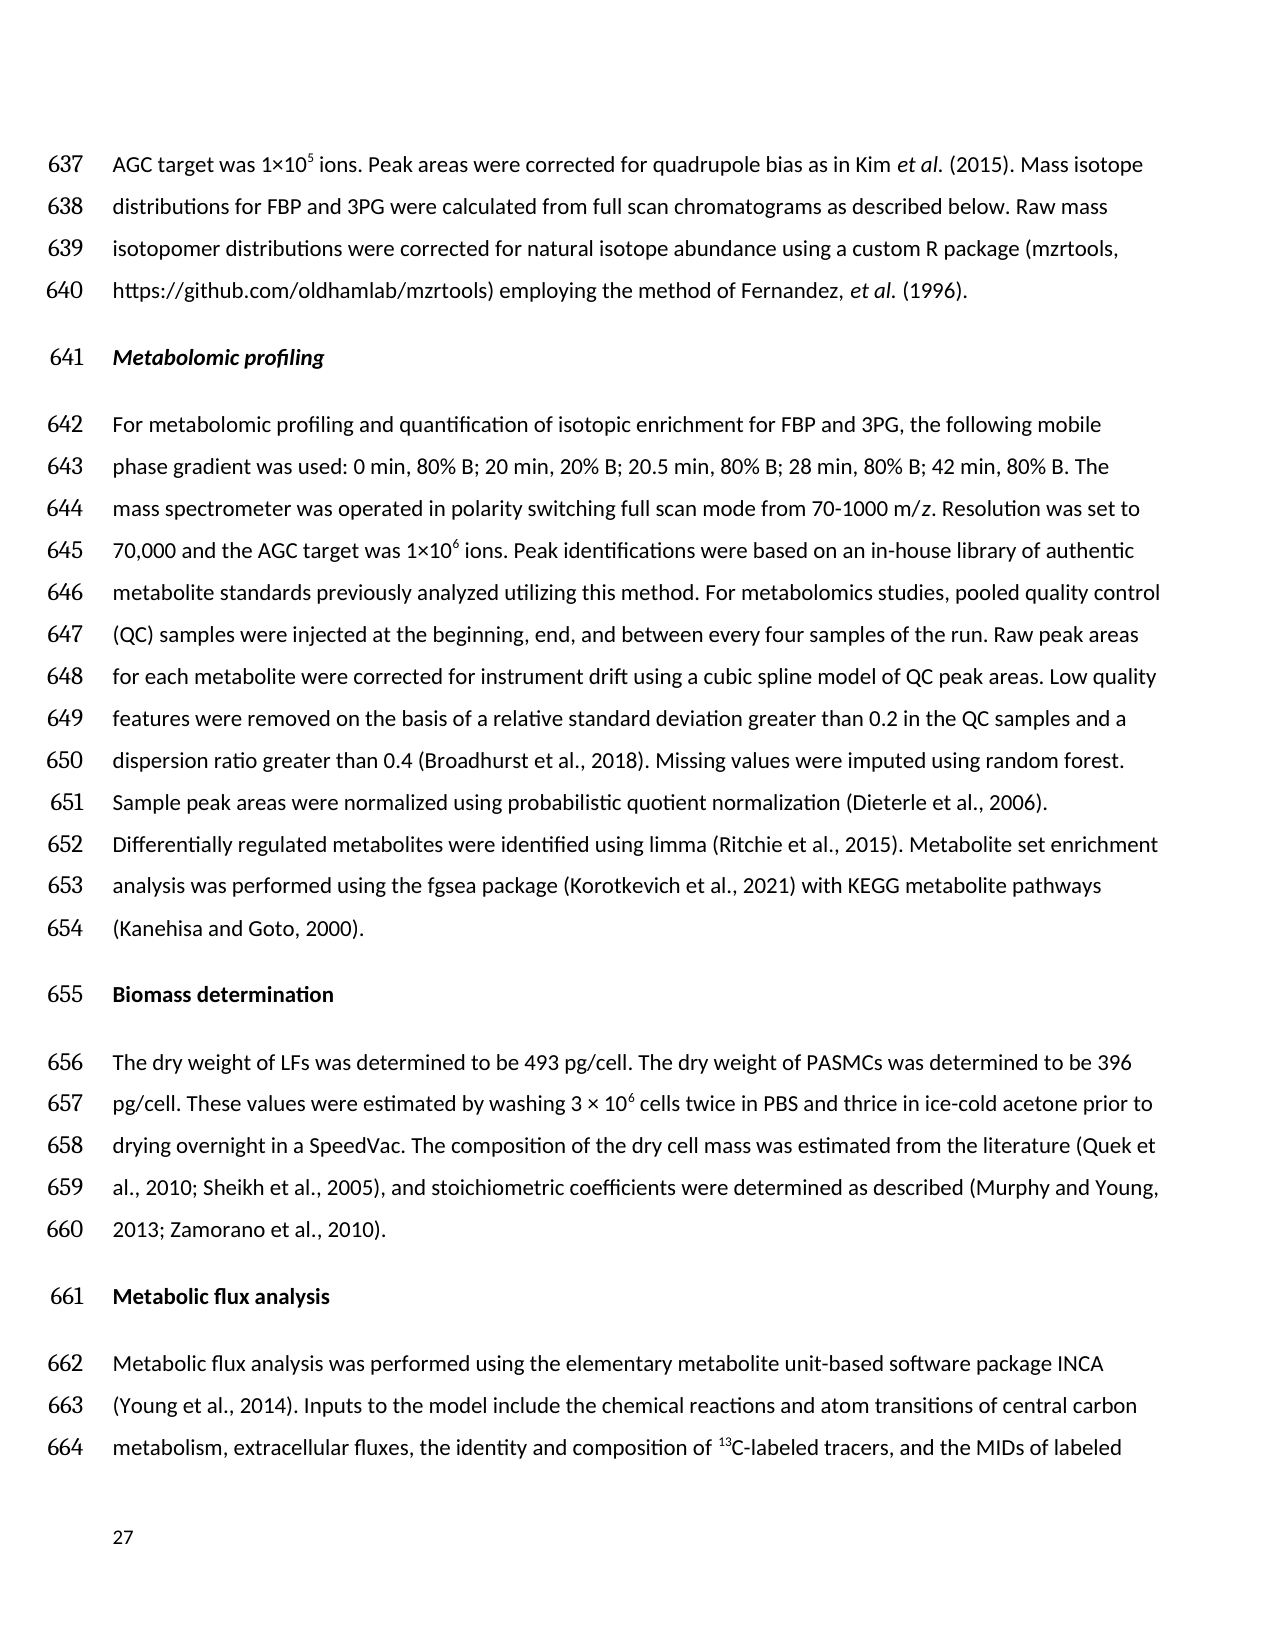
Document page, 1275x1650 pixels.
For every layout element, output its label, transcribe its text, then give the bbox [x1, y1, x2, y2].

subtitle Biomass determination [112, 981, 1162, 1009]
subtitle Metabolic flux analysis [112, 1282, 1162, 1311]
text The dry weight of LFs was determined to be 493 pg/cell. The dry weight of PASMCs was determined to be 396 pg/cell. These values were estimated by washing 3 × 106 cells twice in PBS and thrice in ice-cold acetone prior to drying overnight in a SpeedVac. The composition of the dry cell mass was estimated from the literature (Quek et al., 2010; Sheikh et al., 2005), and stoichiometric coefficients were determined as described (Murphy and Young, 2013; Zamorano et al., 2010). [112, 1048, 1162, 1243]
subtitle Metabolomic profiling [112, 343, 1162, 371]
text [112, 150, 1162, 304]
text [112, 1349, 1162, 1461]
text For metabolomic profiling and quantification of isotopic enrichment for FBP and 3PG, the following mobile phase gradient was used: 0 min, 80% B; 20 min, 20% B; 20.5 min, 80% B; 28 min, 80% B; 42 min, 80% B. The mass spectrometer was operated in polarity switching full scan mode from 70-1000 m/z. Resolution was set to 70,000 and the AGC target was 1×106 ions. Peak identifications were based on an in-house library of authentic metabolite standards previously analyzed utilizing this method. For metabolomics studies, pooled quality control (QC) samples were injected at the beginning, end, and between every four samples of the run. Raw peak areas for each metabolite were corrected for instrument drift using a cubic spline model of QC peak areas. Low quality features were removed on the basis of a relative standard deviation greater than 0.2 in the QC samples and a dispersion ratio greater than 0.4 (Broadhurst et al., 2018). Missing values were imputed using random forest. Sample peak areas were normalized using probabilistic quotient normalization (Dieterle et al., 2006). Differentially regulated metabolites were identified using limma (Ritchie et al., 2015). Metabolite set enrichment analysis was performed using the fgsea package (Korotkevich et al., 2021) with KEGG metabolite pathways (Kanehisa and Goto, 2000). [112, 410, 1162, 942]
